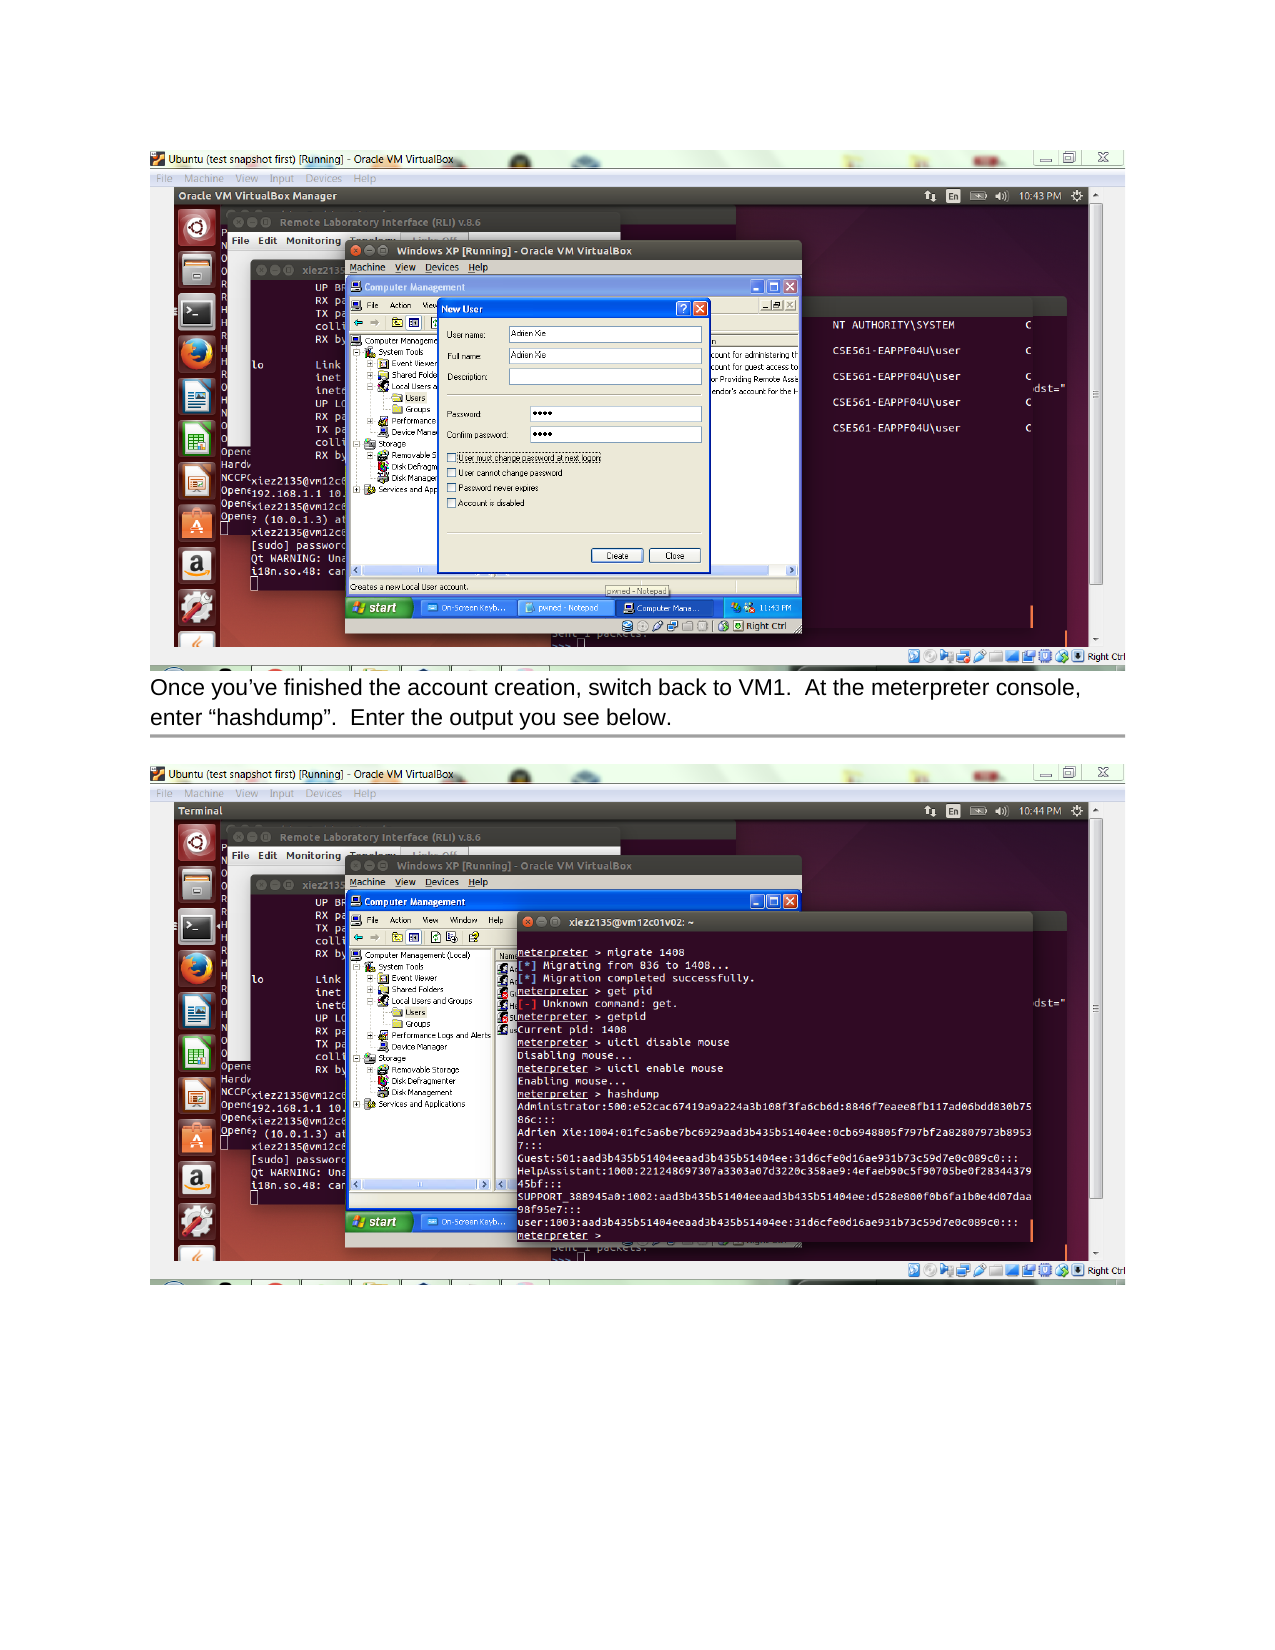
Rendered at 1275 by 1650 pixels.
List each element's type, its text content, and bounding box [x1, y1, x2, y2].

picture [150, 150, 1125, 671]
text Once you’ve finished the account creation, switch back to VM1. At the meterpreter console, enter “hashdump”. Enter the output you see below. [150, 674, 1125, 731]
picture [150, 764, 1125, 1285]
